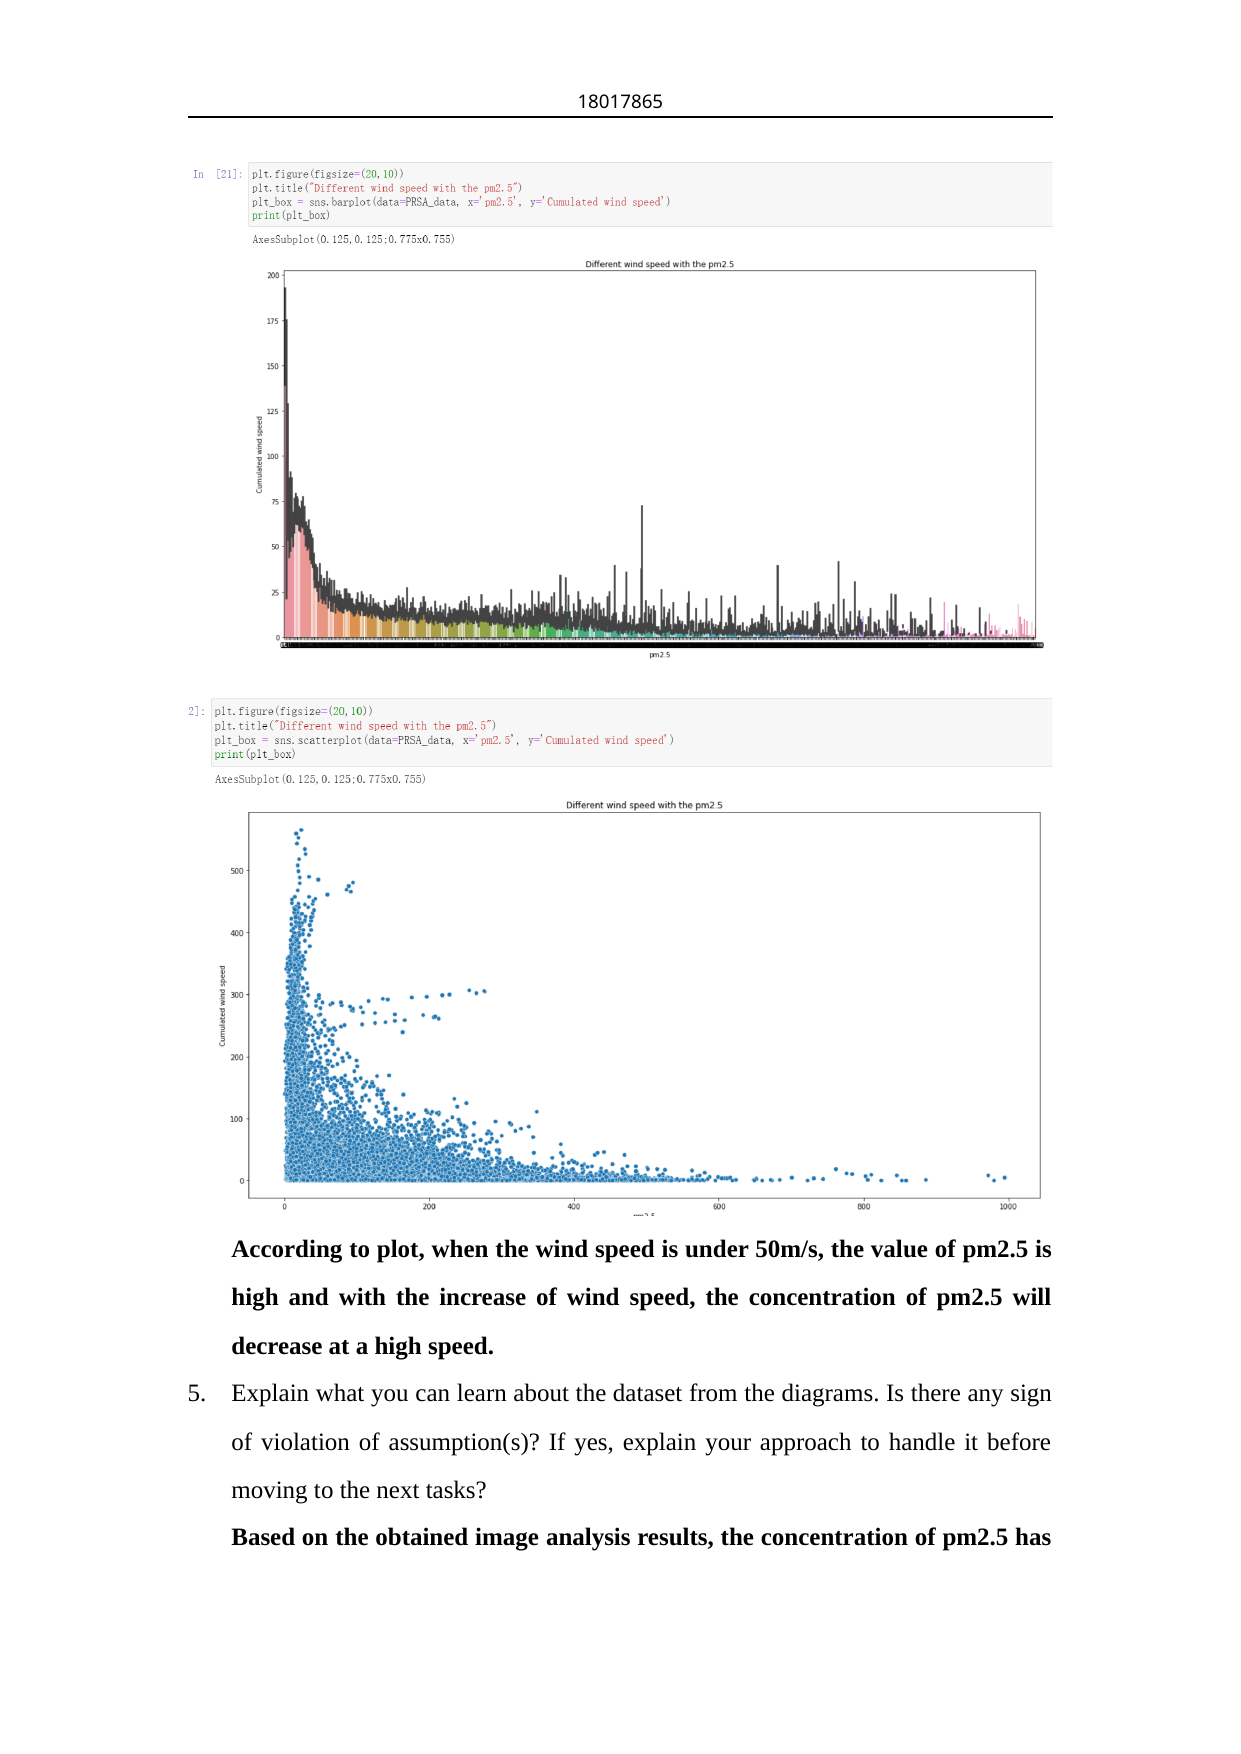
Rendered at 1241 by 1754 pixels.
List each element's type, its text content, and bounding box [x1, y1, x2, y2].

text According to plot, when the wind speed is under 50m/s, the value of pm2.5 is high and with the increase of wind speed, the concentration of pm2.5 will decrease at a high speed. [231, 1232, 1053, 1362]
picture [187, 696, 1053, 1216]
picture [187, 162, 1053, 666]
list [231, 1521, 1053, 1553]
list Explain what you can learn about the dataset from the diagrams. Is there any sign of violation of assumption(s)? If yes, explain your approach to handle it before moving to the next tasks? [187, 1376, 1053, 1506]
